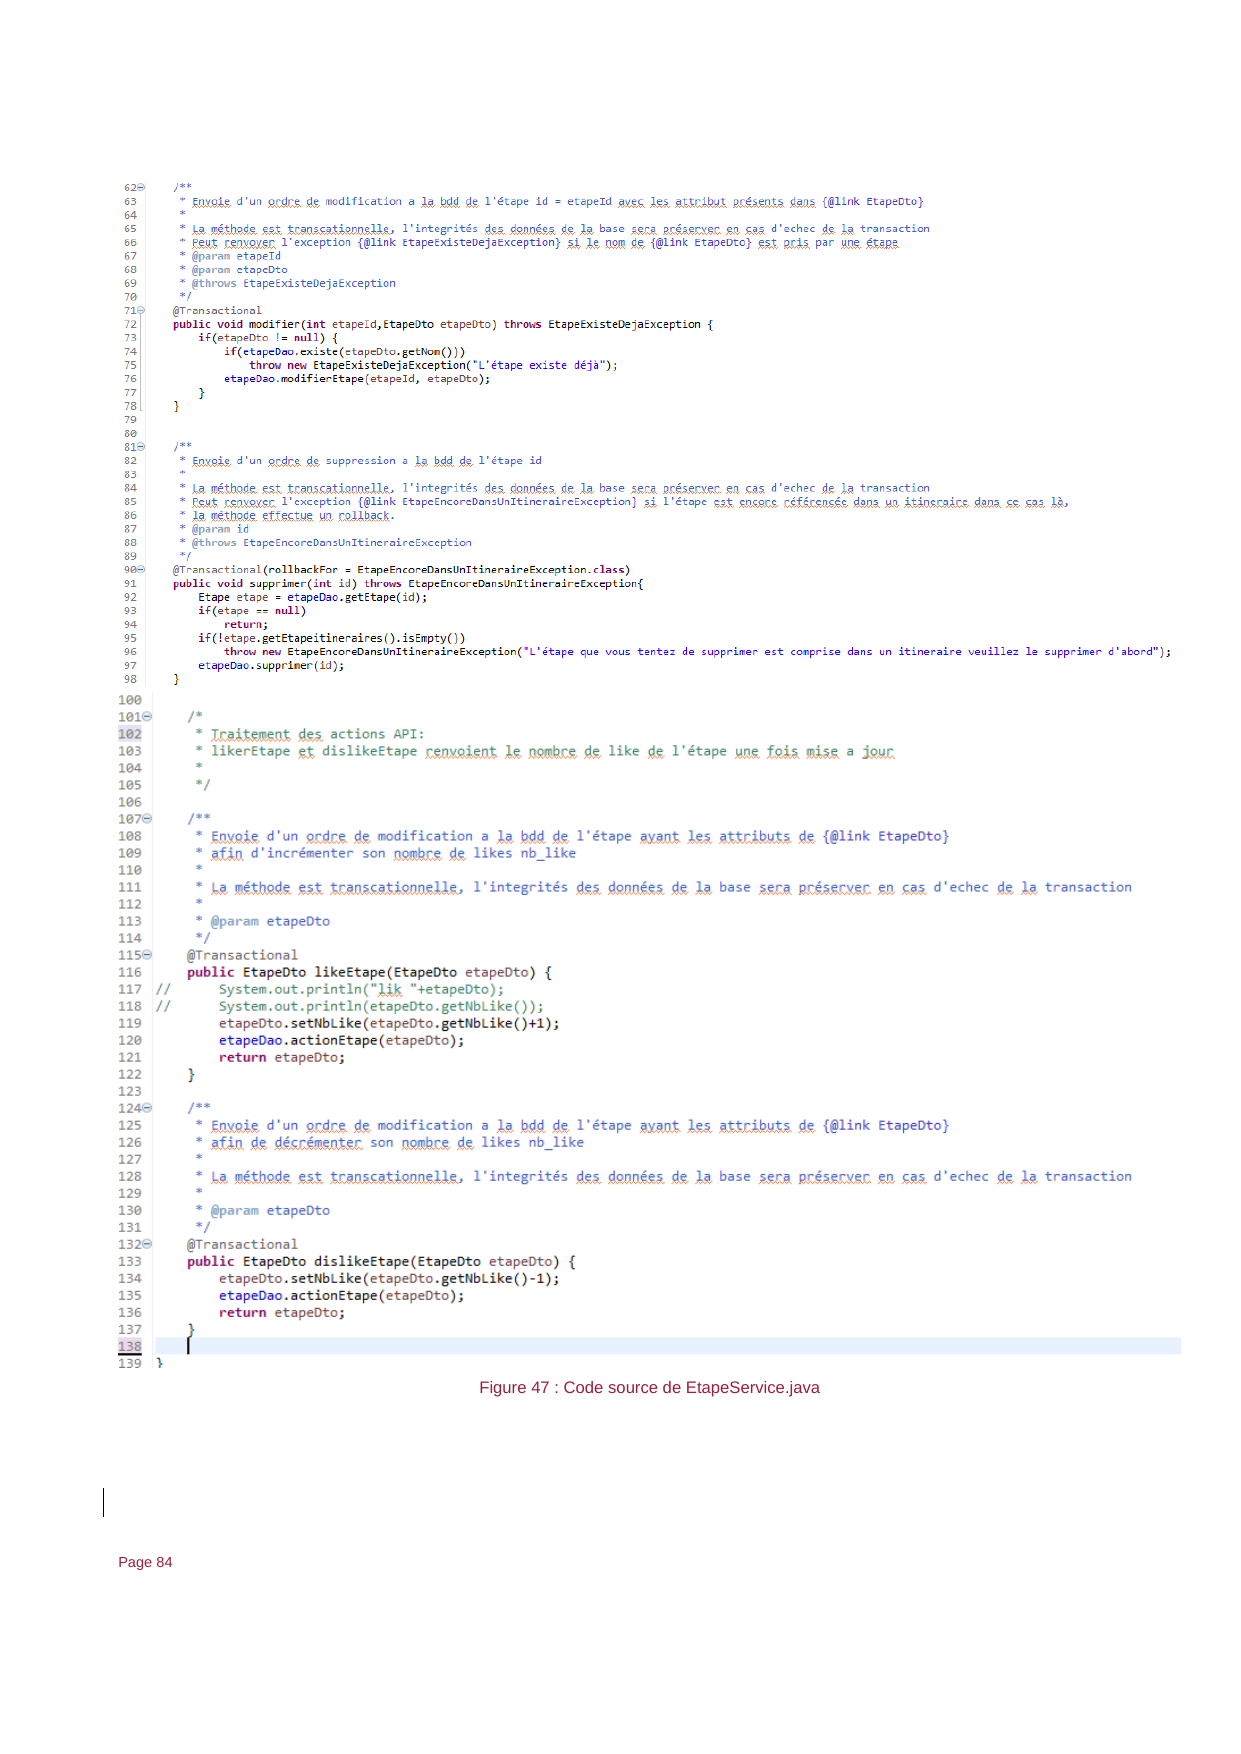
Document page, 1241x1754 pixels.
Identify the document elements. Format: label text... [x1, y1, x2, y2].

picture [118, 180, 1182, 687]
picture [118, 692, 1182, 1368]
text Figure 47 : Code source de EtapeService.java [118, 1378, 1181, 1397]
